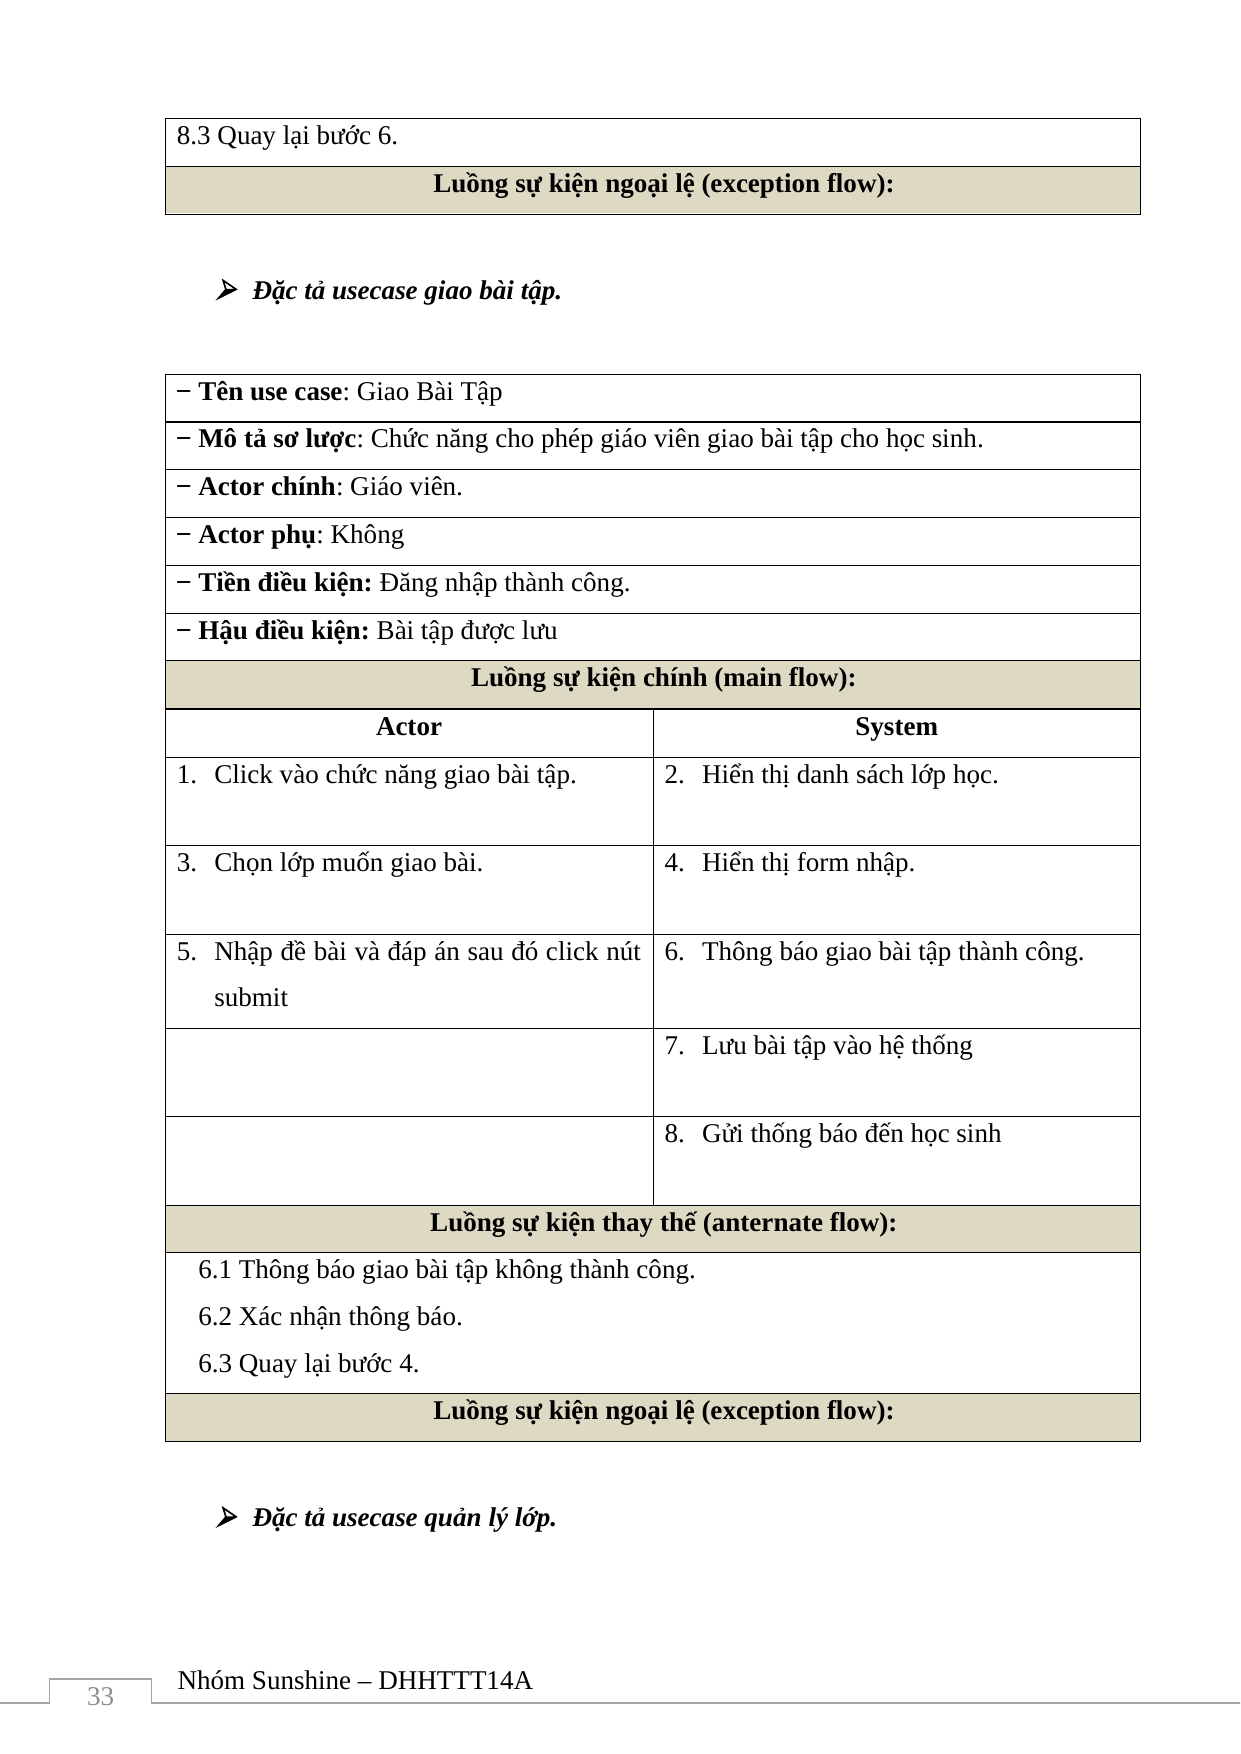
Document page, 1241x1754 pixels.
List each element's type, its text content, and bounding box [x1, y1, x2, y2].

table_cell Nhập đề bài và đáp án sau đó click nút submit [166, 935, 653, 1028]
list Đặc tả usecase quản lý lớp. [215, 1501, 1152, 1532]
table_cell Chọn lớp muốn giao bài. [166, 846, 653, 933]
table_cell [166, 1029, 653, 1116]
table_cell Click vào chức năng giao bài tập. [166, 758, 653, 845]
table_cell Luồng sự kiện thay thế (anternate flow): [166, 1206, 1140, 1252]
table_cell Mô tả sơ lược: Chức năng cho phép giáo viên giao bài tập cho học sinh. [166, 423, 1140, 469]
table_cell Hậu điều kiện: Bài tập được lưu [166, 614, 1140, 660]
table_cell Hiển thị danh sách lớp học. [654, 758, 1140, 845]
table_cell Gửi thống báo đến học sinh [654, 1117, 1140, 1204]
table_cell Tiền điều kiện: Đăng nhập thành công. [166, 566, 1140, 613]
table_header Tên use case: Giao Bài Tập [166, 375, 1140, 421]
table_cell 6.1 Thông báo giao bài tập không thành công. 6.2 Xác nhận thông báo. 6.3 Quay lại bước 4. [166, 1253, 1140, 1393]
table_cell Lưu bài tập vào hệ thống [654, 1029, 1140, 1116]
table_cell Luồng sự kiện ngoại lệ (exception flow): [166, 167, 1140, 213]
list Đặc tả usecase giao bài tập. [215, 274, 1152, 305]
table_cell Hiển thị form nhập. [654, 846, 1140, 933]
table_cell [166, 1117, 653, 1204]
table_header Actor [166, 710, 653, 757]
table_cell Actor phụ: Không [166, 518, 1140, 565]
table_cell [166, 119, 1140, 166]
table_cell Luồng sự kiện chính (main flow): [166, 661, 1140, 708]
table_cell Thông báo giao bài tập thành công. [654, 935, 1140, 1028]
table_cell Actor chính: Giáo viên. [166, 470, 1140, 517]
table_header System [654, 710, 1140, 757]
table_cell Luồng sự kiện ngoại lệ (exception flow): [166, 1394, 1140, 1441]
